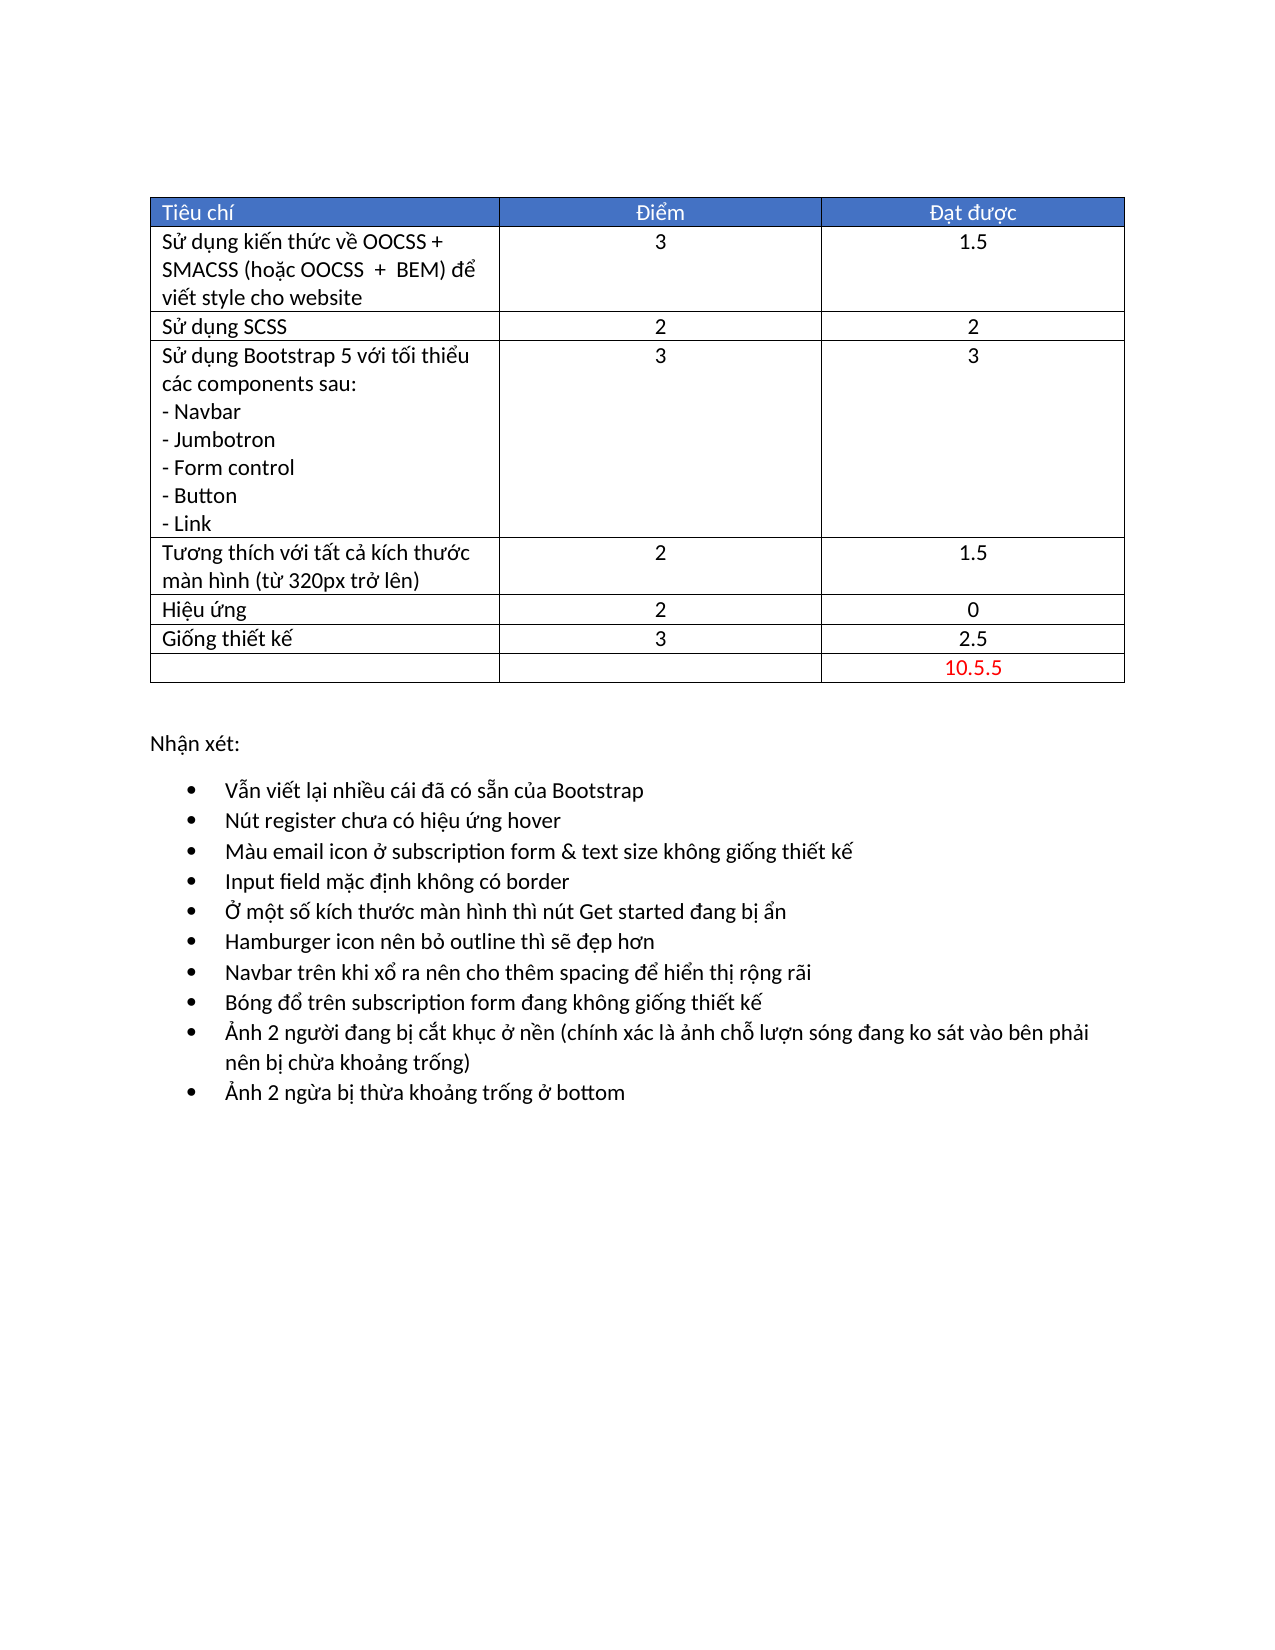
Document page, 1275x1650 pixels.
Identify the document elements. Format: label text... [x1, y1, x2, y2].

table_cell 10.5 [822, 654, 1124, 682]
list Navbar trên khi xổ ra nên cho thêm spacing để hiển thị rộng rãi [187, 958, 1125, 986]
list Bóng đổ trên subscription form đang không giống thiết kế [187, 988, 1125, 1016]
list Input field mặc định không có border [187, 867, 1125, 895]
table_cell Sử dụng Bootstrap 5 với tối thiểu các components sau: - Navbar - Jumbotron - Form control - Button - Link [151, 341, 499, 537]
table_cell 1.5 [822, 538, 1124, 594]
table_cell 2 [500, 538, 821, 594]
table_cell Tương thích với tất cả kích thước màn hình (từ 320px trở lên) [151, 538, 499, 594]
table_header Tiêu chí [151, 198, 499, 226]
list Vẫn viết lại nhiều cái đã có sẵn của Bootstrap [187, 776, 1125, 804]
list Nút register chưa có hiệu ứng hover [187, 807, 1125, 834]
table_cell [151, 654, 499, 682]
table_cell 2.5 [822, 625, 1124, 652]
table_cell [500, 654, 821, 682]
list Ảnh 2 người đang bị cắt khục ở nền (chính xác là ảnh chỗ lượn sóng đang ko sát vào bên phải nên bị chừa khoảng trống) [187, 1018, 1125, 1076]
list Màu email icon ở subscription form & text size không giống thiết kế [187, 837, 1125, 865]
list Ở một số kích thước màn hình thì nút Get started đang bị ẩn [187, 897, 1125, 925]
table_cell Hiệu ứng [151, 595, 499, 623]
table_cell 2 [500, 595, 821, 623]
table_cell 3 [500, 625, 821, 652]
table_cell 3 [500, 227, 821, 311]
table_cell 3 [822, 341, 1124, 537]
table_cell 1.5 [822, 227, 1124, 311]
text Nhận xét: [150, 729, 1125, 757]
table_header Đạt được [822, 198, 1124, 226]
list Hamburger icon nên bỏ outline thì sẽ đẹp hơn [187, 927, 1125, 955]
table_cell 2 [500, 312, 821, 340]
list Ảnh 2 ngừa bị thừa khoảng trống ở bottom [187, 1078, 1125, 1106]
table_cell Sử dụng SCSS [151, 312, 499, 340]
table_cell 3 [500, 341, 821, 537]
table_cell Sử dụng kiến thức về OOCSS + SMACSS (hoặc OOCSS + BEM) để viết style cho website [151, 227, 499, 311]
table_header Điểm [500, 198, 821, 226]
table_cell 2 [822, 312, 1124, 340]
table_cell 0 [822, 595, 1124, 623]
table_cell Giống thiết kế [151, 625, 499, 652]
